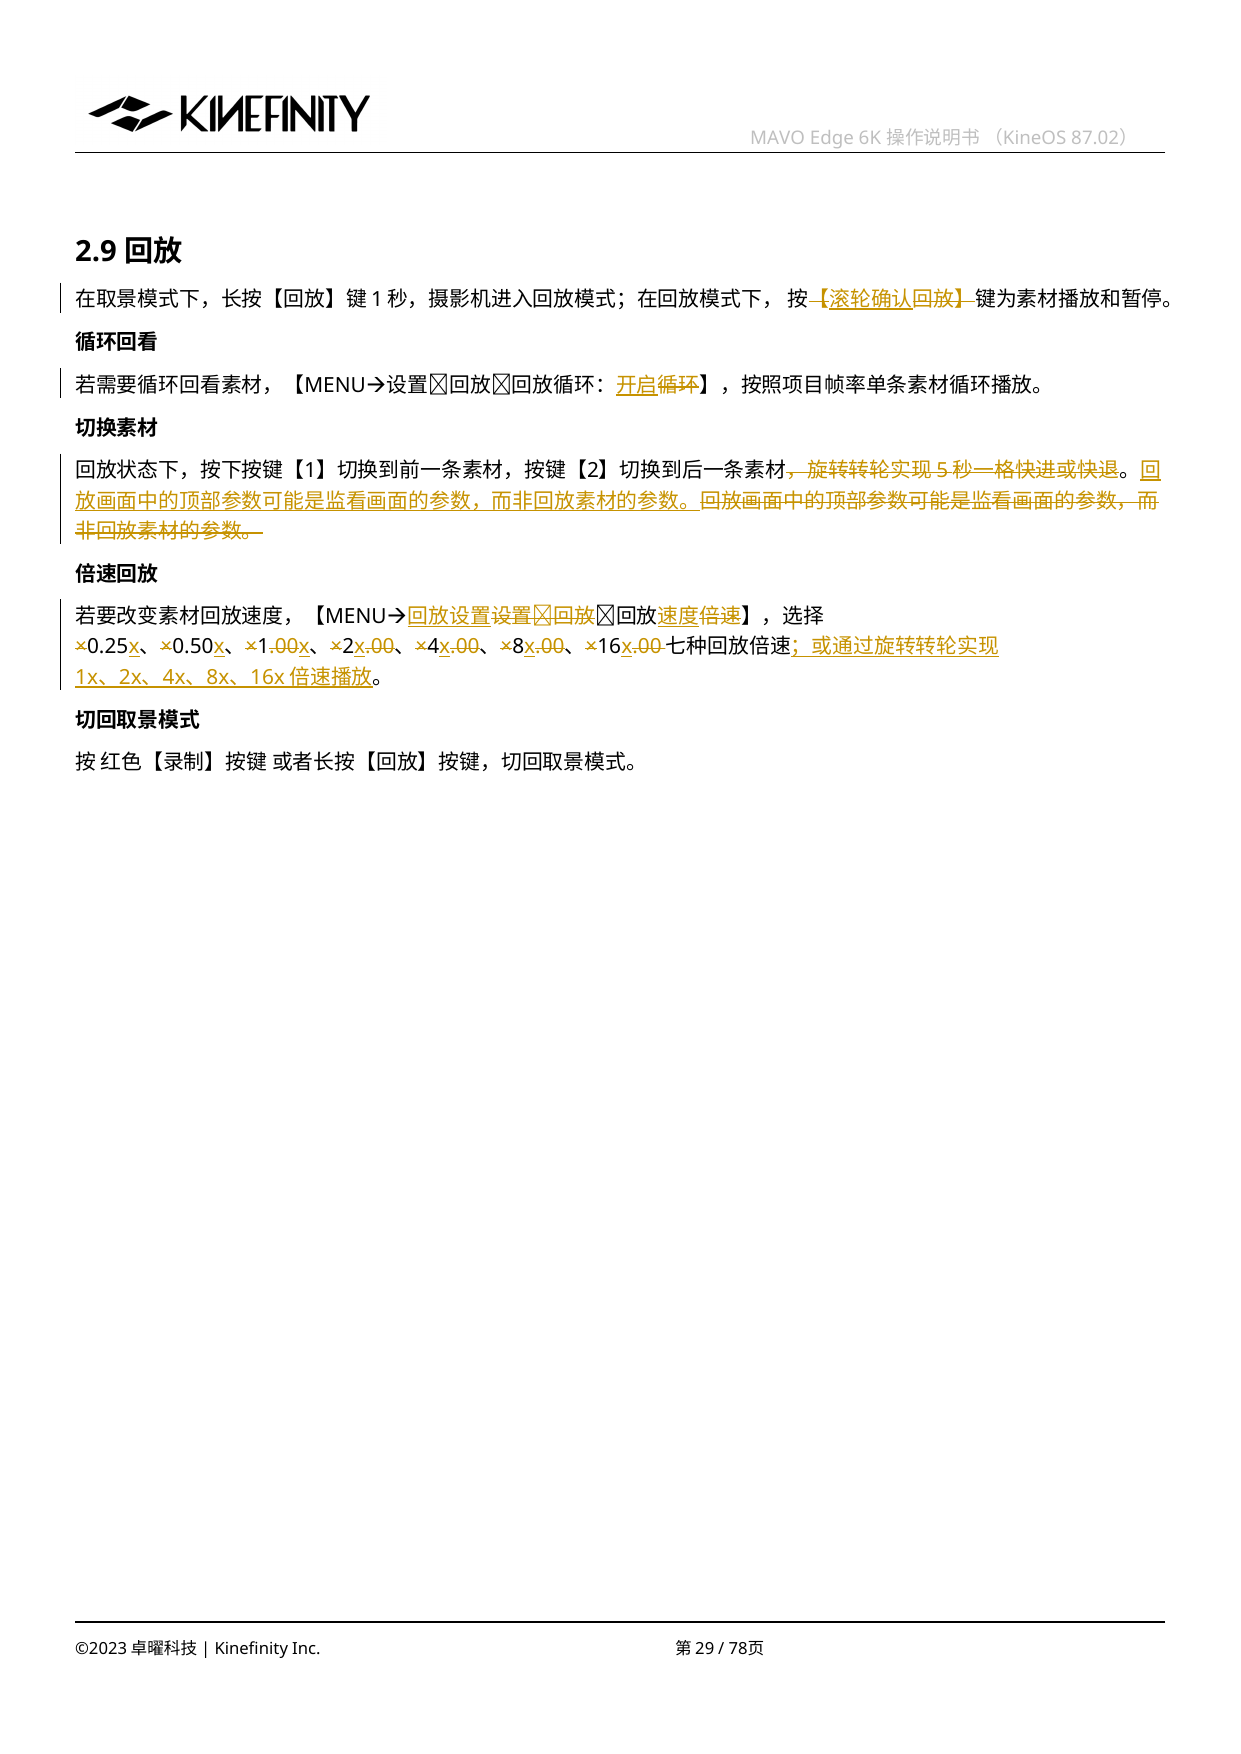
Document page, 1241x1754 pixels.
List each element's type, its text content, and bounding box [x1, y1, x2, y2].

subtitle 2.9 回放 [75, 228, 1165, 270]
text 回放状态下，按下按键【1】切换到前一条素材，按键【2】切换到后一条素材。 [75, 453, 1165, 544]
text 切换素材 [75, 411, 1165, 441]
picture [75, 75, 388, 145]
text 在取景模式下，长按【回放】键1秒，摄影机进入回放模式；在回放模式下， 按键为素材播放和暂停。 [75, 282, 1165, 313]
text 按 红色【录制】按键 或者长按【回放】按键，切回取景模式。 [75, 746, 1165, 776]
text 切回取景模式 [75, 703, 1165, 733]
text 若要改变素材回放速度，【MENU回放】，选择0.25、0.50、1、2、4、8、16七种回放倍速。 [75, 599, 1165, 690]
text 若需要循环回看素材，【MENU设置回放回放循环：】，按照项目帧率单条素材循环播放。 [75, 368, 1165, 398]
text 循环回看 [75, 325, 1165, 356]
text 倍速回放 [75, 557, 1165, 587]
